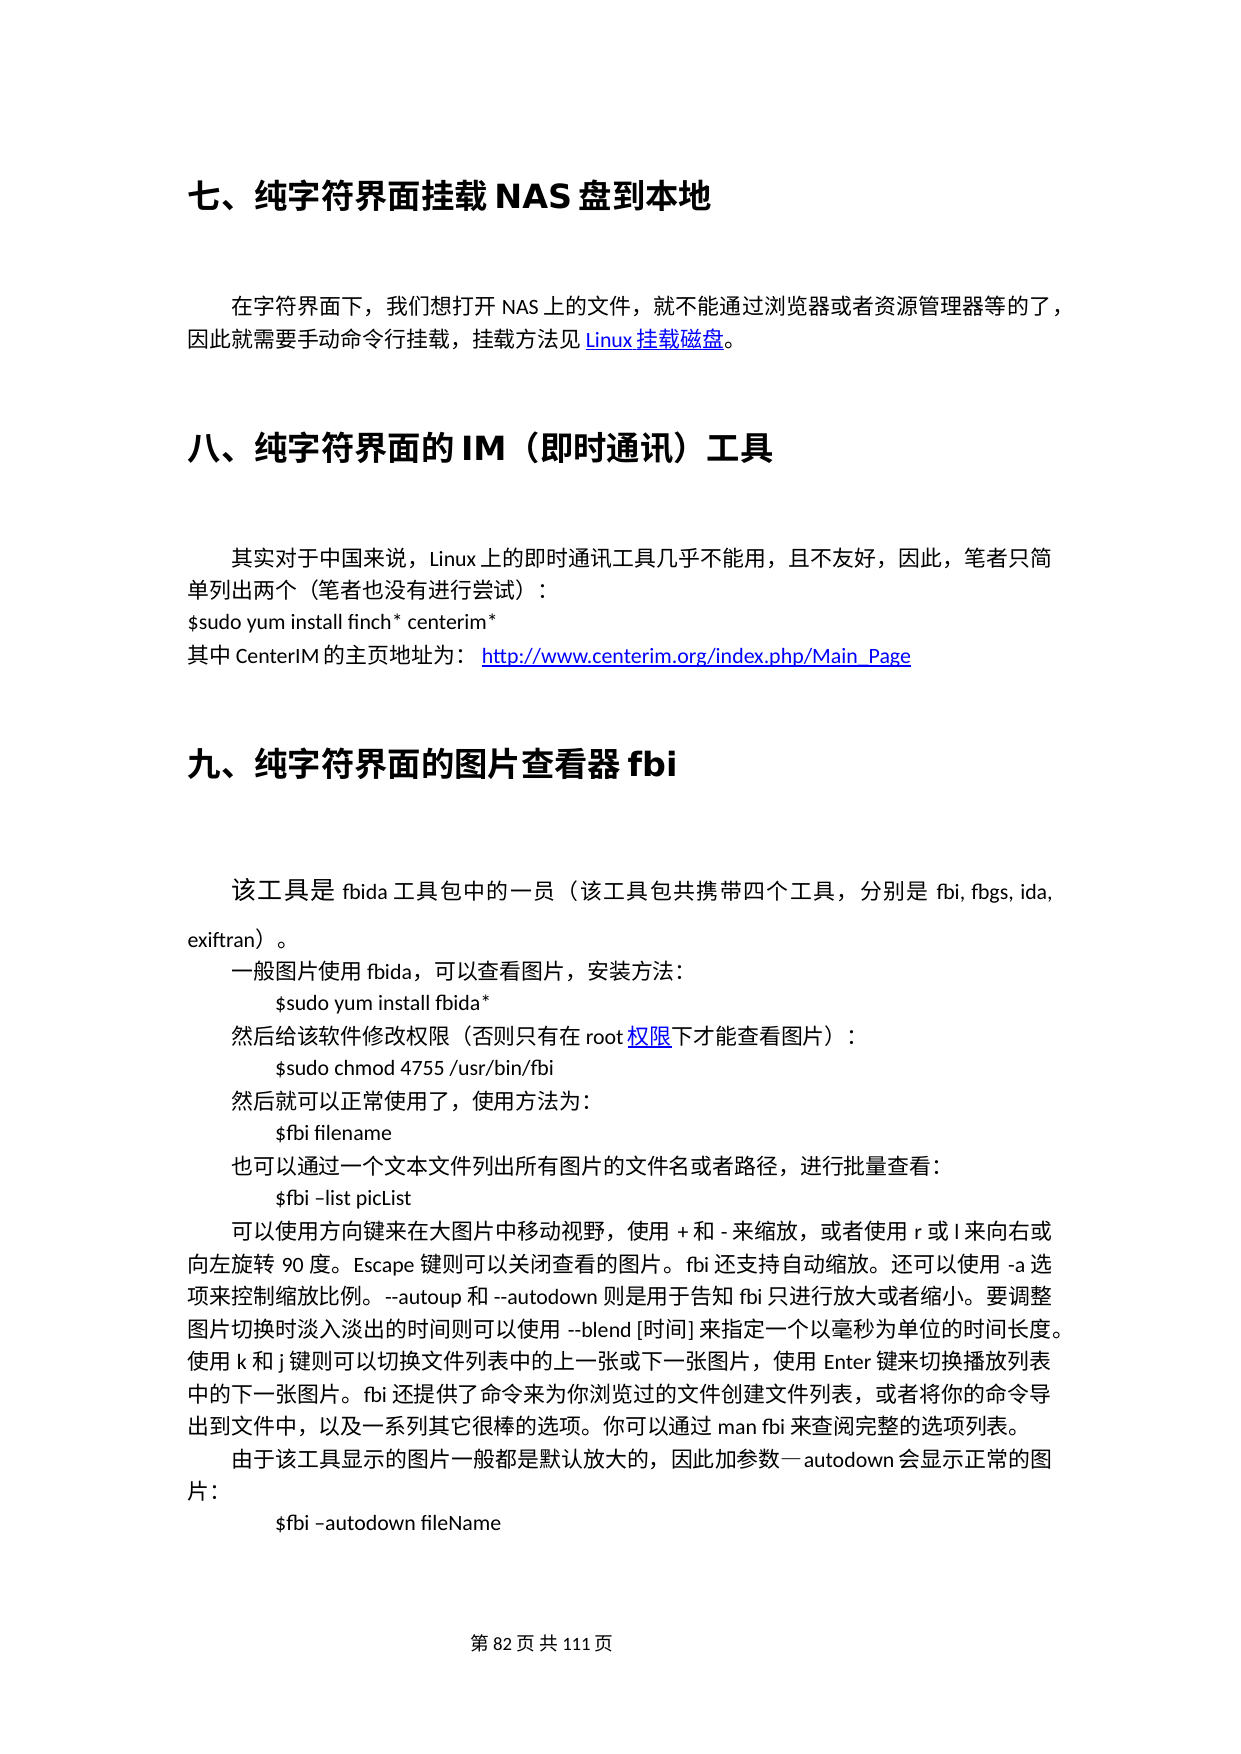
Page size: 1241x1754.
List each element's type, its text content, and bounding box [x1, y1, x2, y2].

text 该工具是fbida工具包中的一员（该工具包共携带四个工具，分别是fbi, fbgs, ida, exiftran）。 [187, 856, 1053, 954]
text 在字符界面下，我们想打开NAS上的文件，就不能通过浏览器或者资源管理器等的了，因此就需要手动命令行挂载，挂载方法见Linux挂载磁盘。 [187, 289, 1053, 354]
text $fbi filename [231, 1116, 1053, 1149]
subtitle 七、纯字符界面挂载NAS盘到本地 [187, 162, 1053, 227]
text 其实对于中国来说，Linux上的即时通讯工具几乎不能用，且不友好，因此，笔者只简单列出两个（笔者也没有进行尝试）： [187, 540, 1053, 605]
text $sudo yum install fbida* [187, 986, 1053, 1019]
text $sudo yum install finch* centerim* [187, 605, 1053, 638]
text 可以使用方向键来在大图片中移动视野，使用 + 和 - 来缩放，或者使用 r 或 l 来向右或向左旋转 90 度。Escape 键则可以关闭查看的图片。fbi 还支持自动缩放。还可以使用 -a 选项来控制缩放比例。--autoup 和 --autodown 则是用于告知 fbi 只进行放大或者缩小。要调整图片切换时淡入淡出的时间则可以使用 --blend [时间] 来指定一个以毫秒为单位的时间长度。使用 k 和 j 键则可以切换文件列表中的上一张或下一张图片，使用Enter键来切换播放列表中的下一张图片。fbi 还提供了命令来为你浏览过的文件创建文件列表，或者将你的命令导出到文件中，以及一系列其它很棒的选项。你可以通过 man fbi 来查阅完整的选项列表。 [187, 1214, 1053, 1441]
text 也可以通过一个文本文件列出所有图片的文件名或者路径，进行批量查看： [187, 1149, 1053, 1181]
text 然后就可以正常使用了，使用方法为： [187, 1084, 1053, 1116]
text 其中CenterIM的主页地址为： http://www.centerim.org/index.php/Main_Page [187, 638, 1053, 670]
text $fbi –autodown fileName [187, 1506, 1053, 1539]
subtitle 九、纯字符界面的图片查看器fbi [187, 730, 1053, 795]
text $fbi –list picList [187, 1181, 1053, 1214]
text 一般图片使用fbida，可以查看图片，安装方法： [187, 954, 1053, 986]
text $sudo chmod 4755 /usr/bin/fbi [187, 1051, 1053, 1084]
text 然后给该软件修改权限（否则只有在root权限下才能查看图片）： [187, 1019, 1053, 1051]
text 由于该工具显示的图片一般都是默认放大的，因此加参数—autodown会显示正常的图片： [187, 1441, 1053, 1506]
subtitle 八、纯字符界面的IM（即时通讯）工具 [187, 413, 1053, 478]
